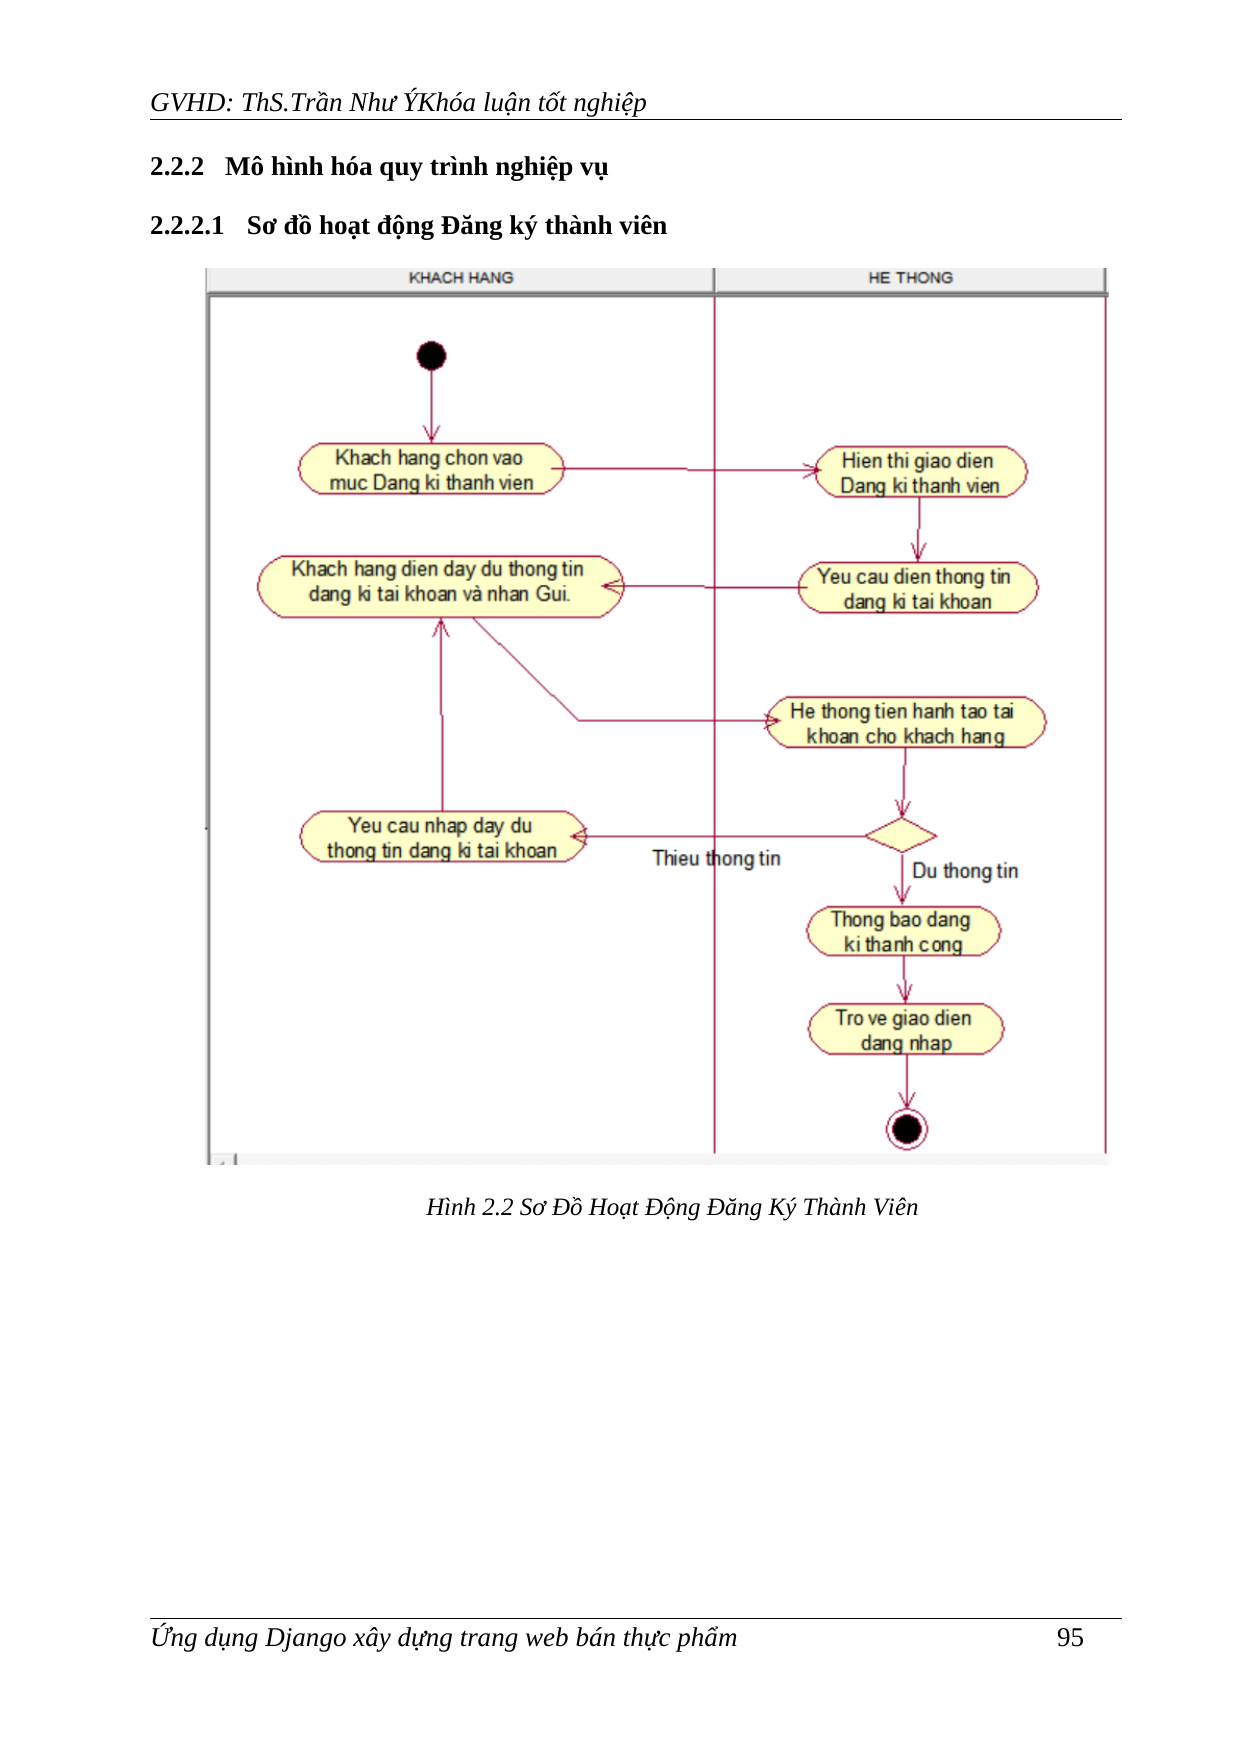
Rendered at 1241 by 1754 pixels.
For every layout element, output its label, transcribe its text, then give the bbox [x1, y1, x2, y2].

text Hình 2.2 Sơ Đồ Hoạt Động Đăng Ký Thành Viên [150, 1192, 1122, 1221]
subtitle Sơ đồ hoạt động Đăng ký thành viên [150, 209, 1122, 240]
subtitle Mô hình hóa quy trình nghiệp vụ [150, 150, 1122, 181]
picture [204, 268, 1109, 1165]
